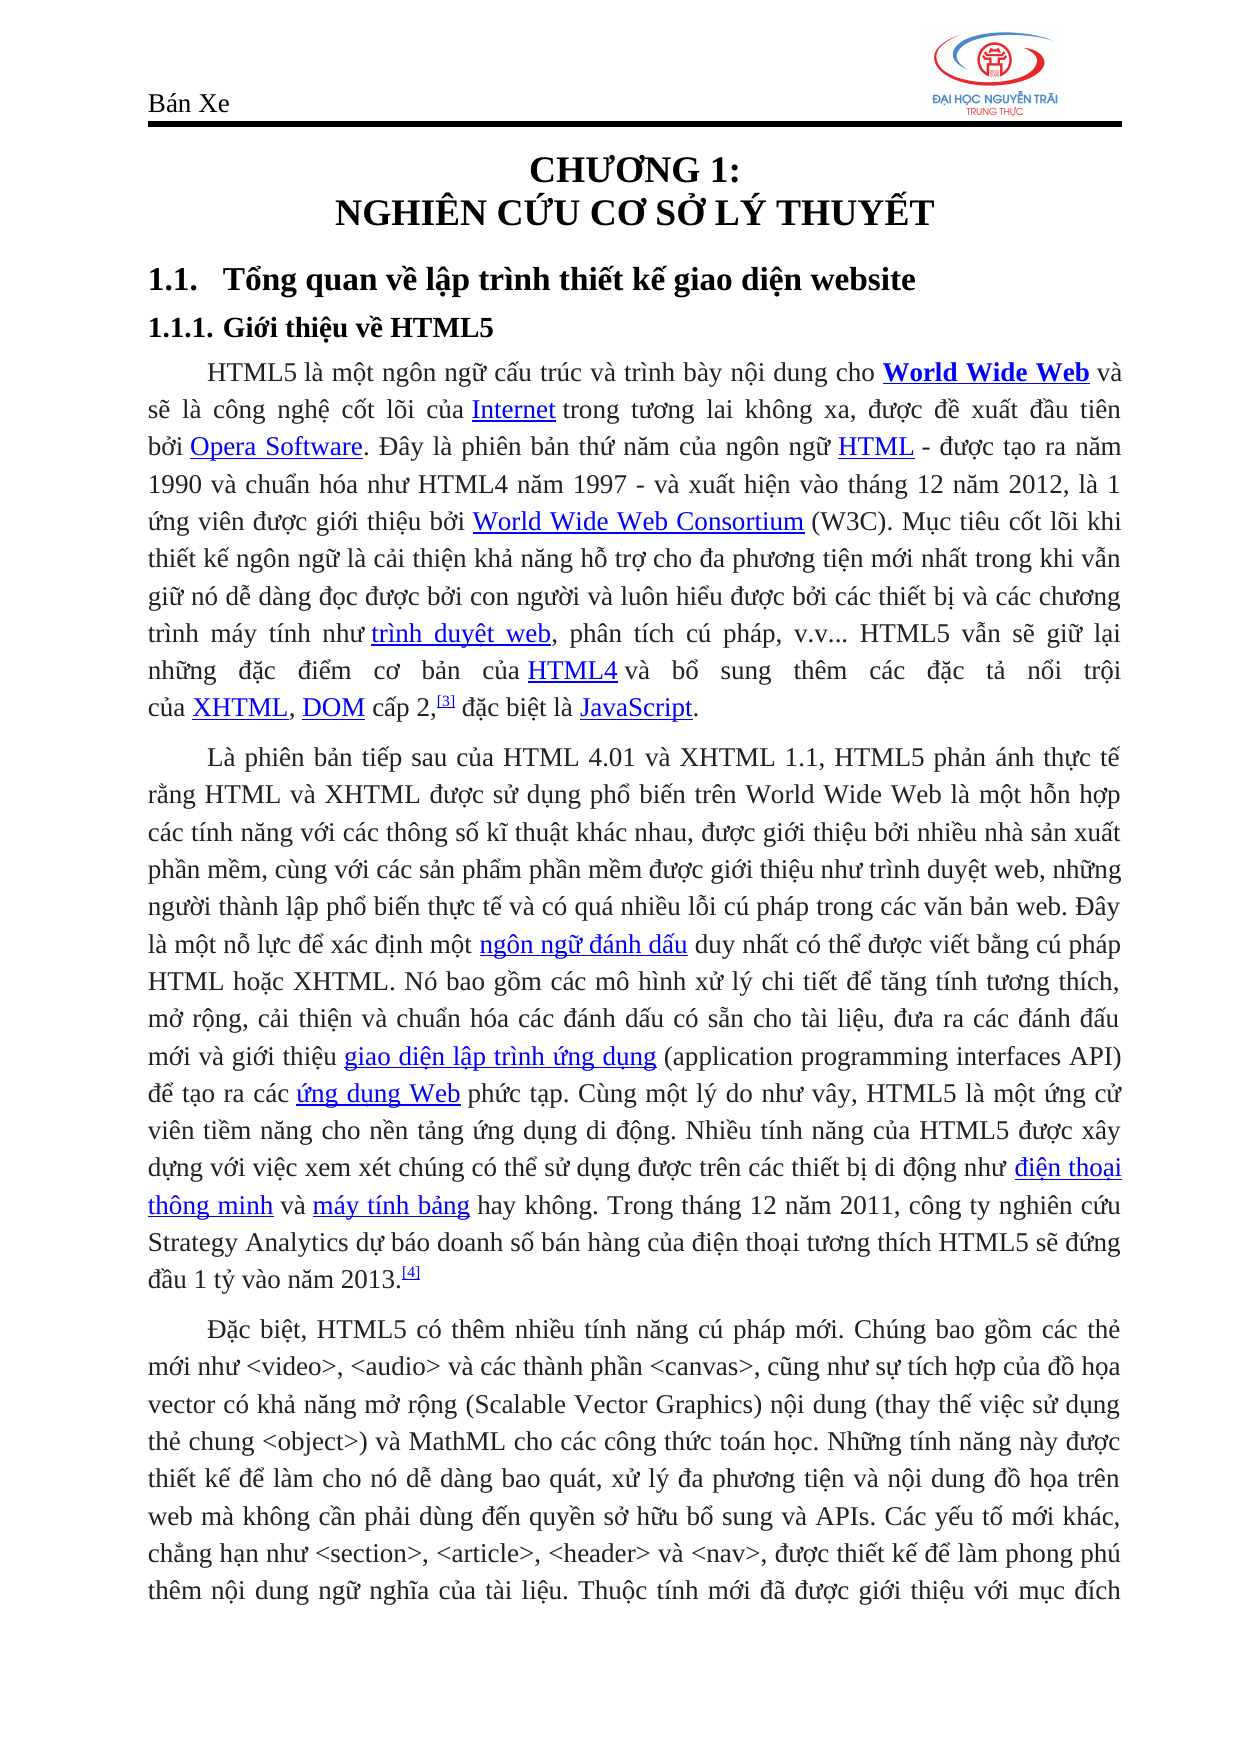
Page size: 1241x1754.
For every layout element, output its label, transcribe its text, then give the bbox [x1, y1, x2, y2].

text Là phiên bản tiếp sau của HTML 4.01 và XHTML 1.1, HTML5 phản ánh thực tế rằng HTML và XHTML được sử dụng phổ biến trên World Wide Web là một hỗn hợp các tính năng với các thông số kĩ thuật khác nhau, được giới thiệu bởi nhiều nhà sản xuất phần mềm, cùng với các sản phẩm phần mềm được giới thiệu như trình duyệt web, những người thành lập phổ biến thực tế và có quá nhiều lỗi cú pháp trong các văn bản web. Đây là một nỗ lực để xác định một ngôn ngữ đánh dấu duy nhất có thể được viết bằng cú pháp HTML hoặc XHTML. Nó bao gồm các mô hình xử lý chi tiết để tăng tính tương thích, mở rộng, cải thiện và chuẩn hóa các đánh dấu có sẵn cho tài liệu, đưa ra các đánh đấu mới và giới thiệu giao diện lập trình ứng dụng (application programming interfaces API) để tạo ra các ứng dụng Web phức tạp. Cùng một lý do như vây, HTML5 là một ứng cử viên tiềm năng cho nền tảng ứng dụng di động. Nhiều tính năng của HTML5 được xây dựng với việc xem xét chúng có thể sử dụng được trên các thiết bị di động như điện thoại thông minh và máy tính bảng hay không. Trong tháng 12 năm 2011, công ty nghiên cứu Strategy Analytics dự báo doanh số bán hàng của điện thoại tương thích HTML5 sẽ đứng đầu 1 tỷ vào năm 2013.[4] [148, 741, 1122, 1294]
subtitle Giới thiệu về HTML5 [148, 310, 1122, 343]
subtitle CHƯƠNG 1: NGHIÊN CỨU CƠ SỞ LÝ THUYẾT [148, 148, 1122, 234]
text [148, 1313, 1122, 1605]
subtitle Tổng quan về lập trình thiết kế giao diện website [148, 259, 1122, 297]
text HTML5 là một ngôn ngữ cấu trúc và trình bày nội dung cho World Wide Web và sẽ là công nghệ cốt lõi của Internet trong tương lai không xa, được đề xuất đầu tiên bởi Opera Software. Đây là phiên bản thứ năm của ngôn ngữ HTML - được tạo ra năm 1990 và chuẩn hóa như HTML4 năm 1997 - và xuất hiện vào tháng 12 năm 2012, là 1 ứng viên được giới thiệu bởi World Wide Web Consortium (W3C). Mục tiêu cốt lõi khi thiết kế ngôn ngữ là cải thiện khả năng hỗ trợ cho đa phương tiện mới nhất trong khi vẫn giữ nó dễ dàng đọc được bởi con người và luôn hiểu được bởi các thiết bị và các chương trình máy tính như trình duyệt web, phân tích cú pháp, v.v... HTML5 vẫn sẽ giữ lại những đặc điểm cơ bản của HTML4 và bổ sung thêm các đặc tả nổi trội của XHTML, DOM cấp 2,[3] đặc biệt là JavaScript. [148, 356, 1122, 723]
picture [925, 27, 1064, 120]
